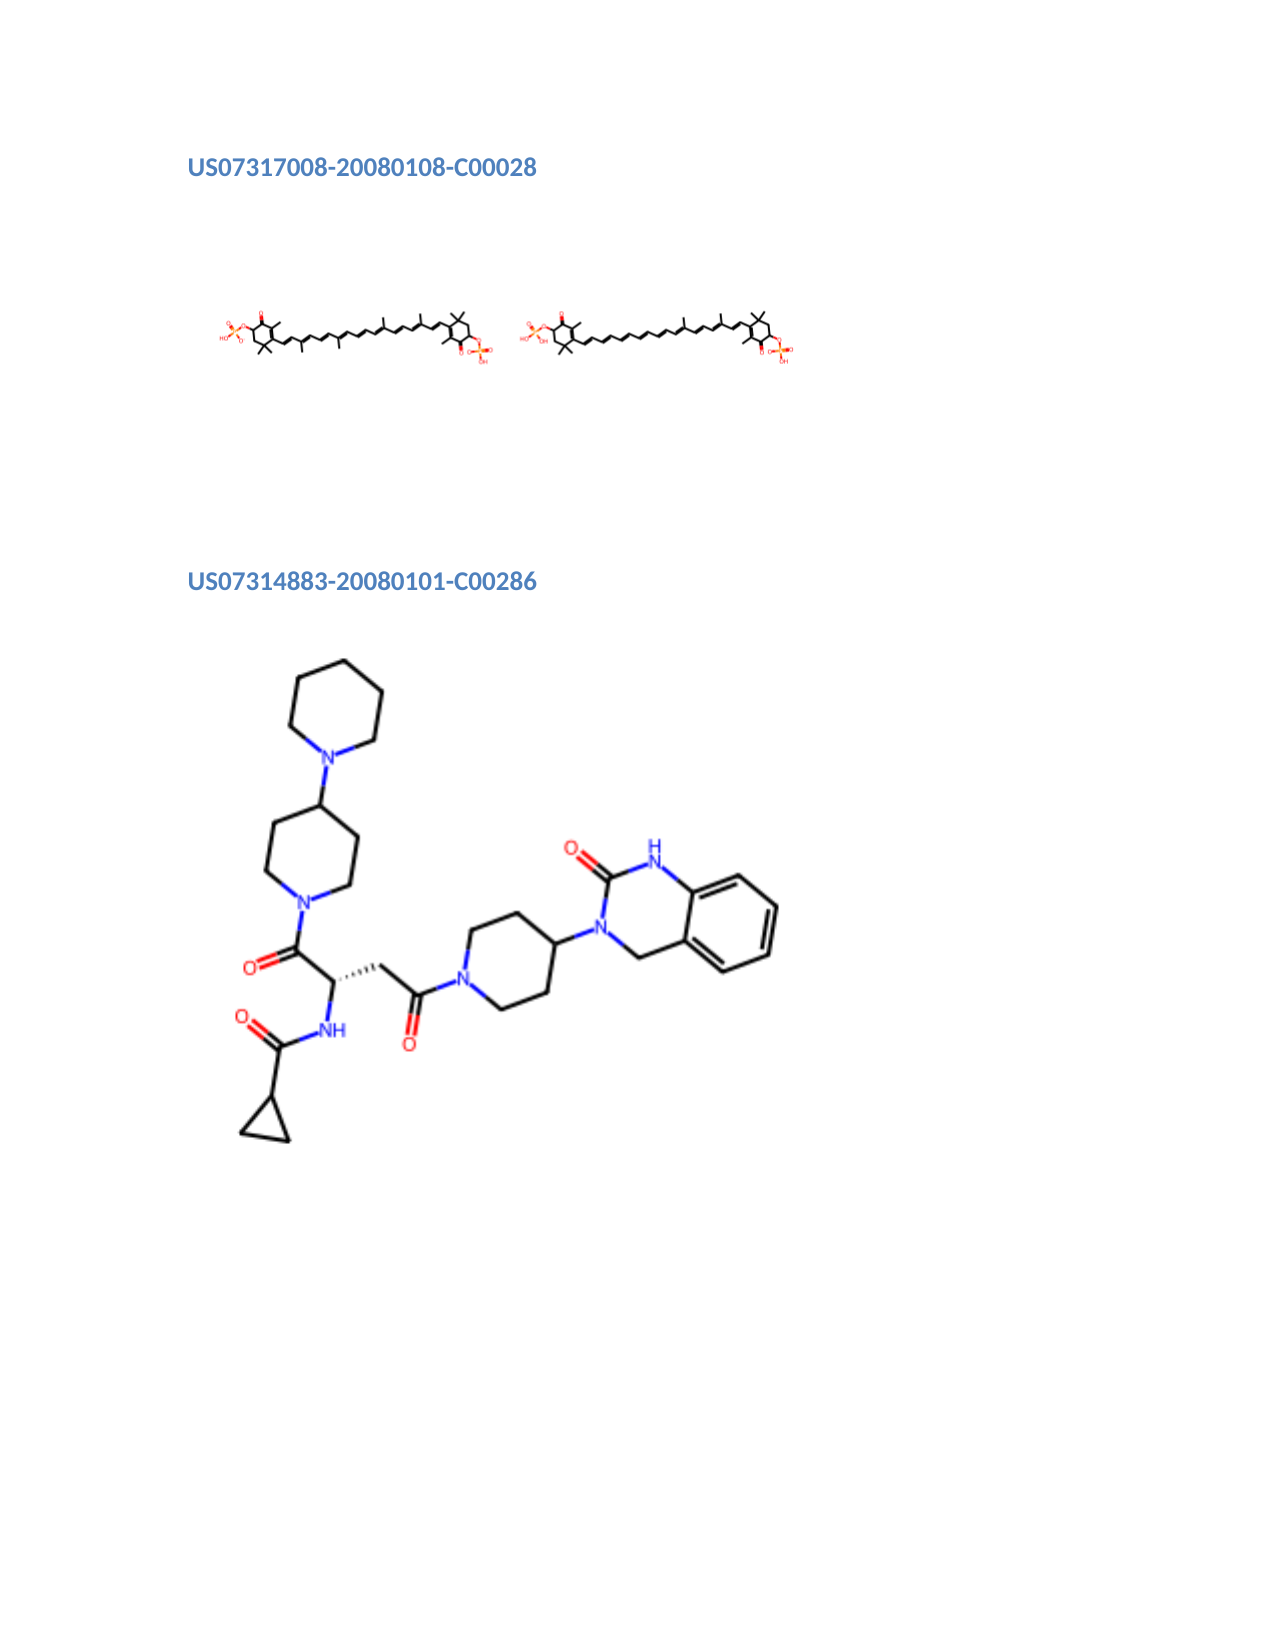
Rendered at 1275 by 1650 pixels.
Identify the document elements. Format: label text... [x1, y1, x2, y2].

subtitle US07317008-20080108-C00028 [187, 150, 1087, 183]
subtitle US07314883-20080101-C00286 [187, 564, 1087, 597]
picture [206, 601, 807, 1202]
picture [206, 187, 807, 488]
